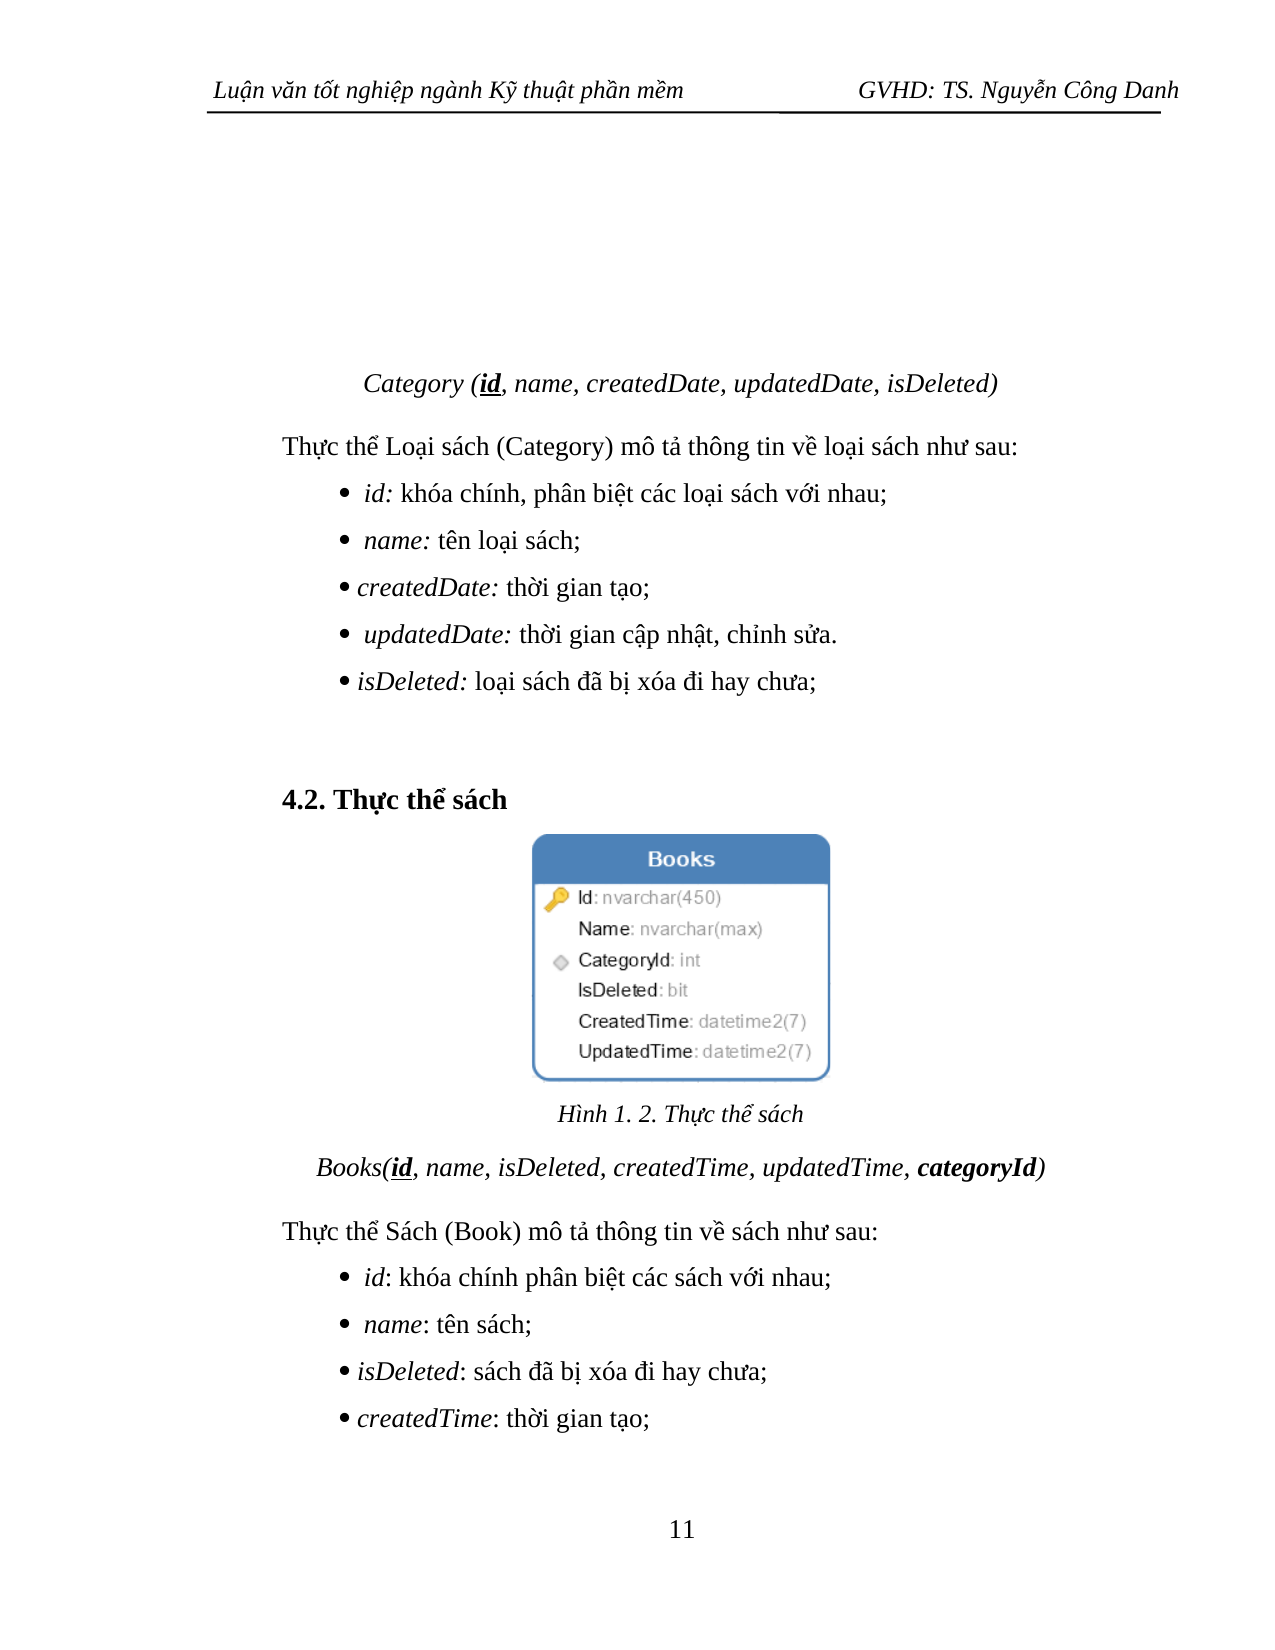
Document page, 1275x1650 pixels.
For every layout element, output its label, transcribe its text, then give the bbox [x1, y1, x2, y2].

list isDeleted: sách đã bị xóa đi hay chưa; [207, 1355, 1157, 1386]
list isDeleted: loại sách đã bị xóa đi hay chưa; [207, 665, 1157, 696]
list name: tên loại sách; [207, 524, 1157, 555]
text Category (id, name, createdDate, updatedDate, isDeleted) [207, 367, 1157, 398]
text Thực thể Loại sách (Category) mô tả thông tin về loại sách như sau: [207, 431, 1157, 462]
list updatedDate: thời gian cập nhật, chỉnh sửa. [207, 618, 1157, 649]
list createdDate: thời gian tạo; [207, 571, 1157, 602]
list createdTime: thời gian tạo; [207, 1402, 1157, 1433]
text Thực thể Sách (Book) mô tả thông tin về sách như sau: [207, 1215, 1157, 1246]
list id: khóa chính phân biệt các sách với nhau; [207, 1261, 1157, 1293]
picture [531, 834, 831, 1083]
text Books(id, name, isDeleted, createdTime, updatedTime, categoryId) [207, 1151, 1157, 1183]
list name: tên sách; [207, 1308, 1157, 1339]
subtitle 4.2. Thực thể sách [207, 782, 1157, 816]
list id: khóa chính, phân biệt các loại sách với nhau; [207, 477, 1157, 508]
